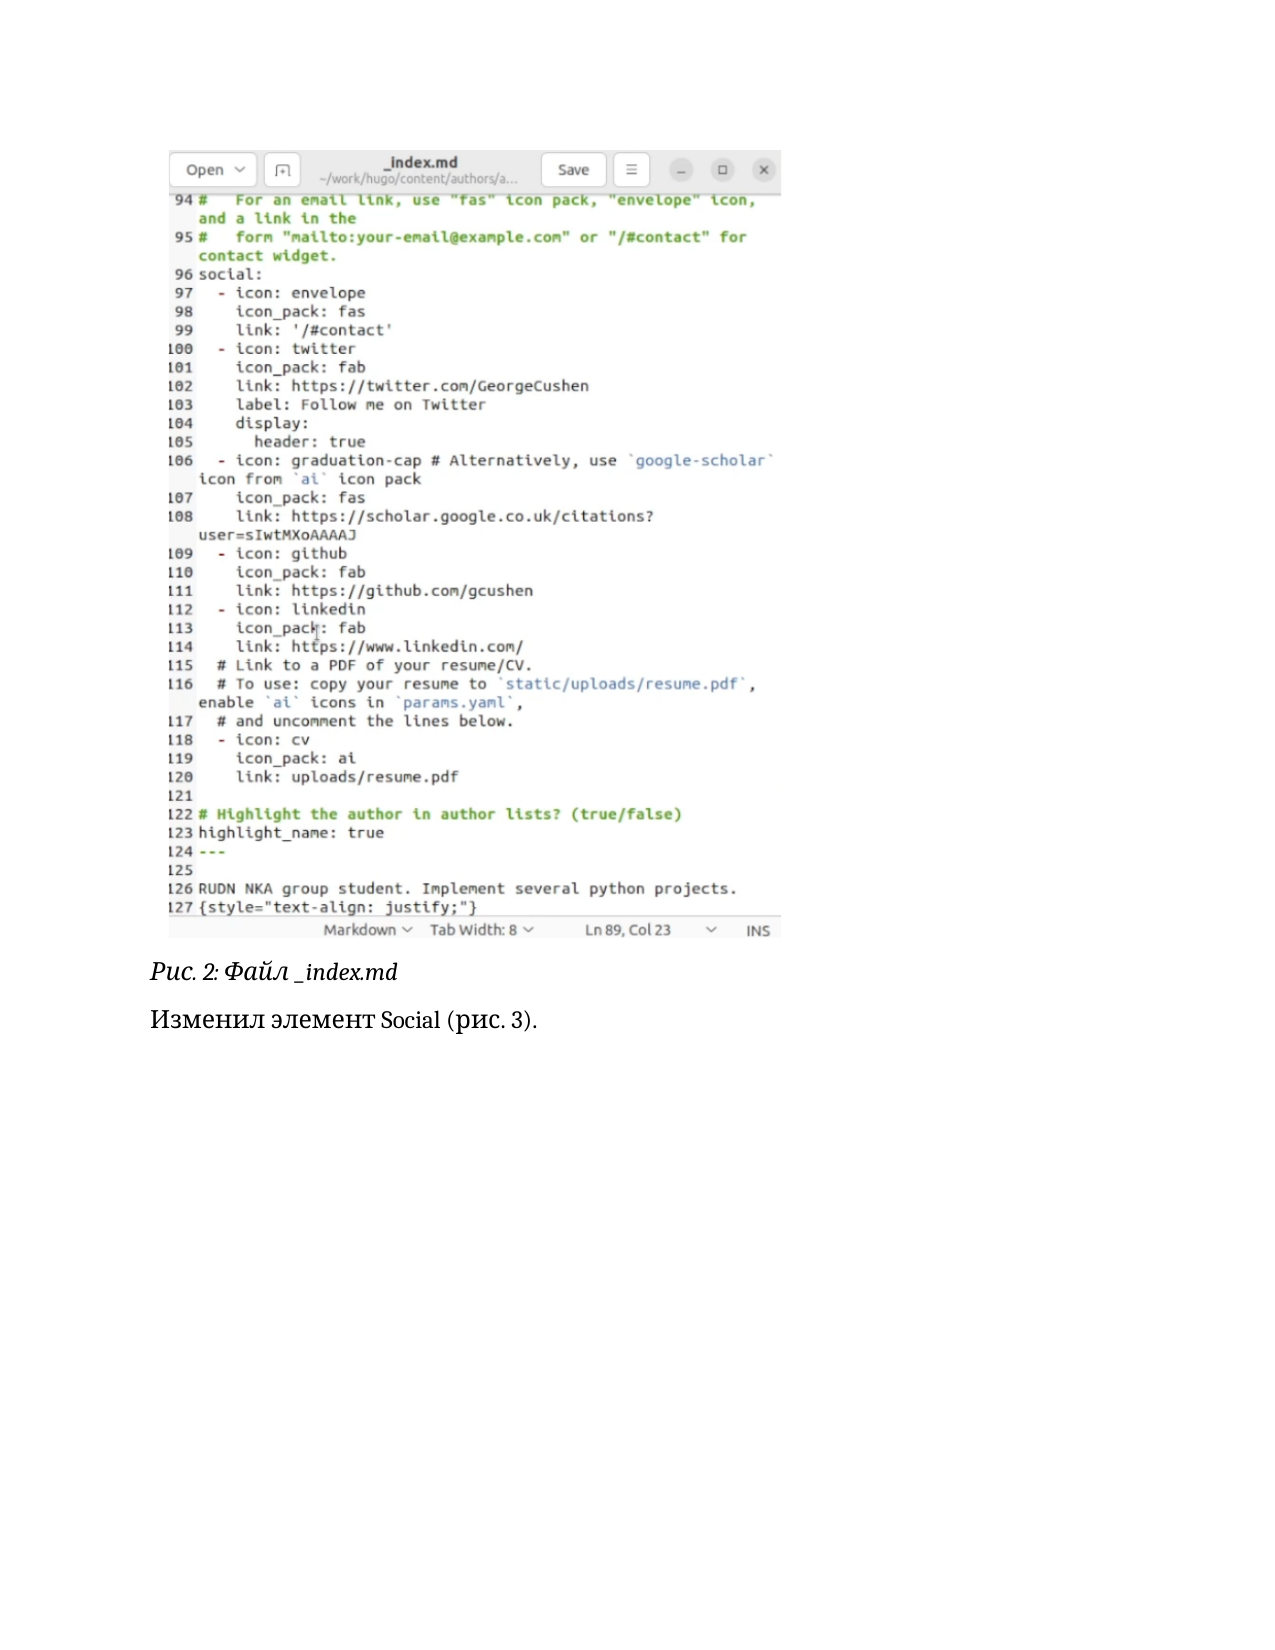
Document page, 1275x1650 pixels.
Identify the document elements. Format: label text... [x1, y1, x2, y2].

text Изменил элемент Social (рис. 3). [150, 1006, 1125, 1034]
text Рис. 2: Файл _index.md [150, 958, 1125, 987]
picture [168, 150, 782, 938]
